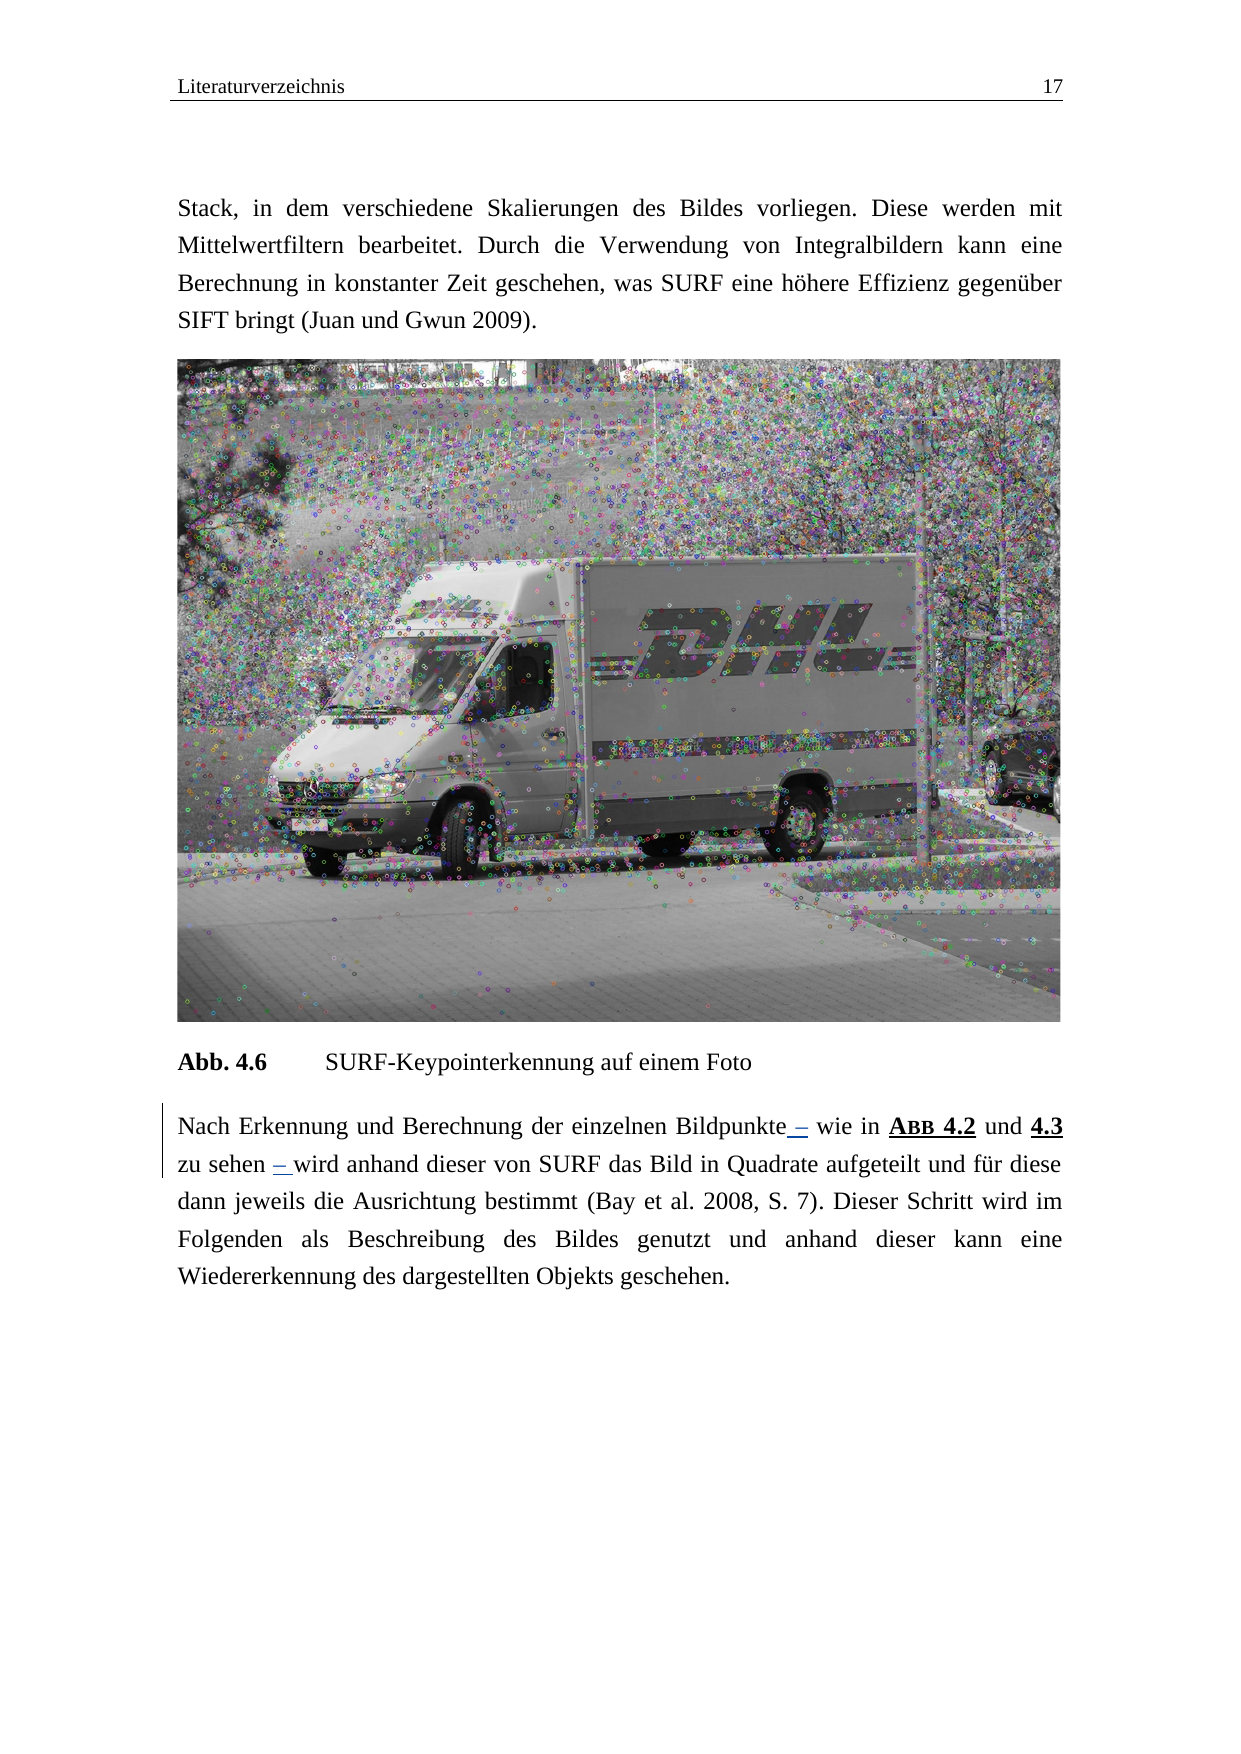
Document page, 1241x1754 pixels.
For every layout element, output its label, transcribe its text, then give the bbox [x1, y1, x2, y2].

picture [177, 359, 1061, 1022]
text Nach Erkennung und Berechnung der einzelnen Bildpunkte wie in Abb 4.2 und 4.3 zu sehen wird anhand dieser von SURF das Bild in Quadrate aufgeteilt und für diese dann jeweils die Ausrichtung bestimmt (Bay et al. 2008, S. 7). Dieser Schritt wird im Folgenden als Beschreibung des Bildes genutzt und anhand dieser kann eine Wiedererkennung des dargestellten Objekts geschehen. [177, 1102, 1063, 1290]
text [177, 184, 1063, 334]
